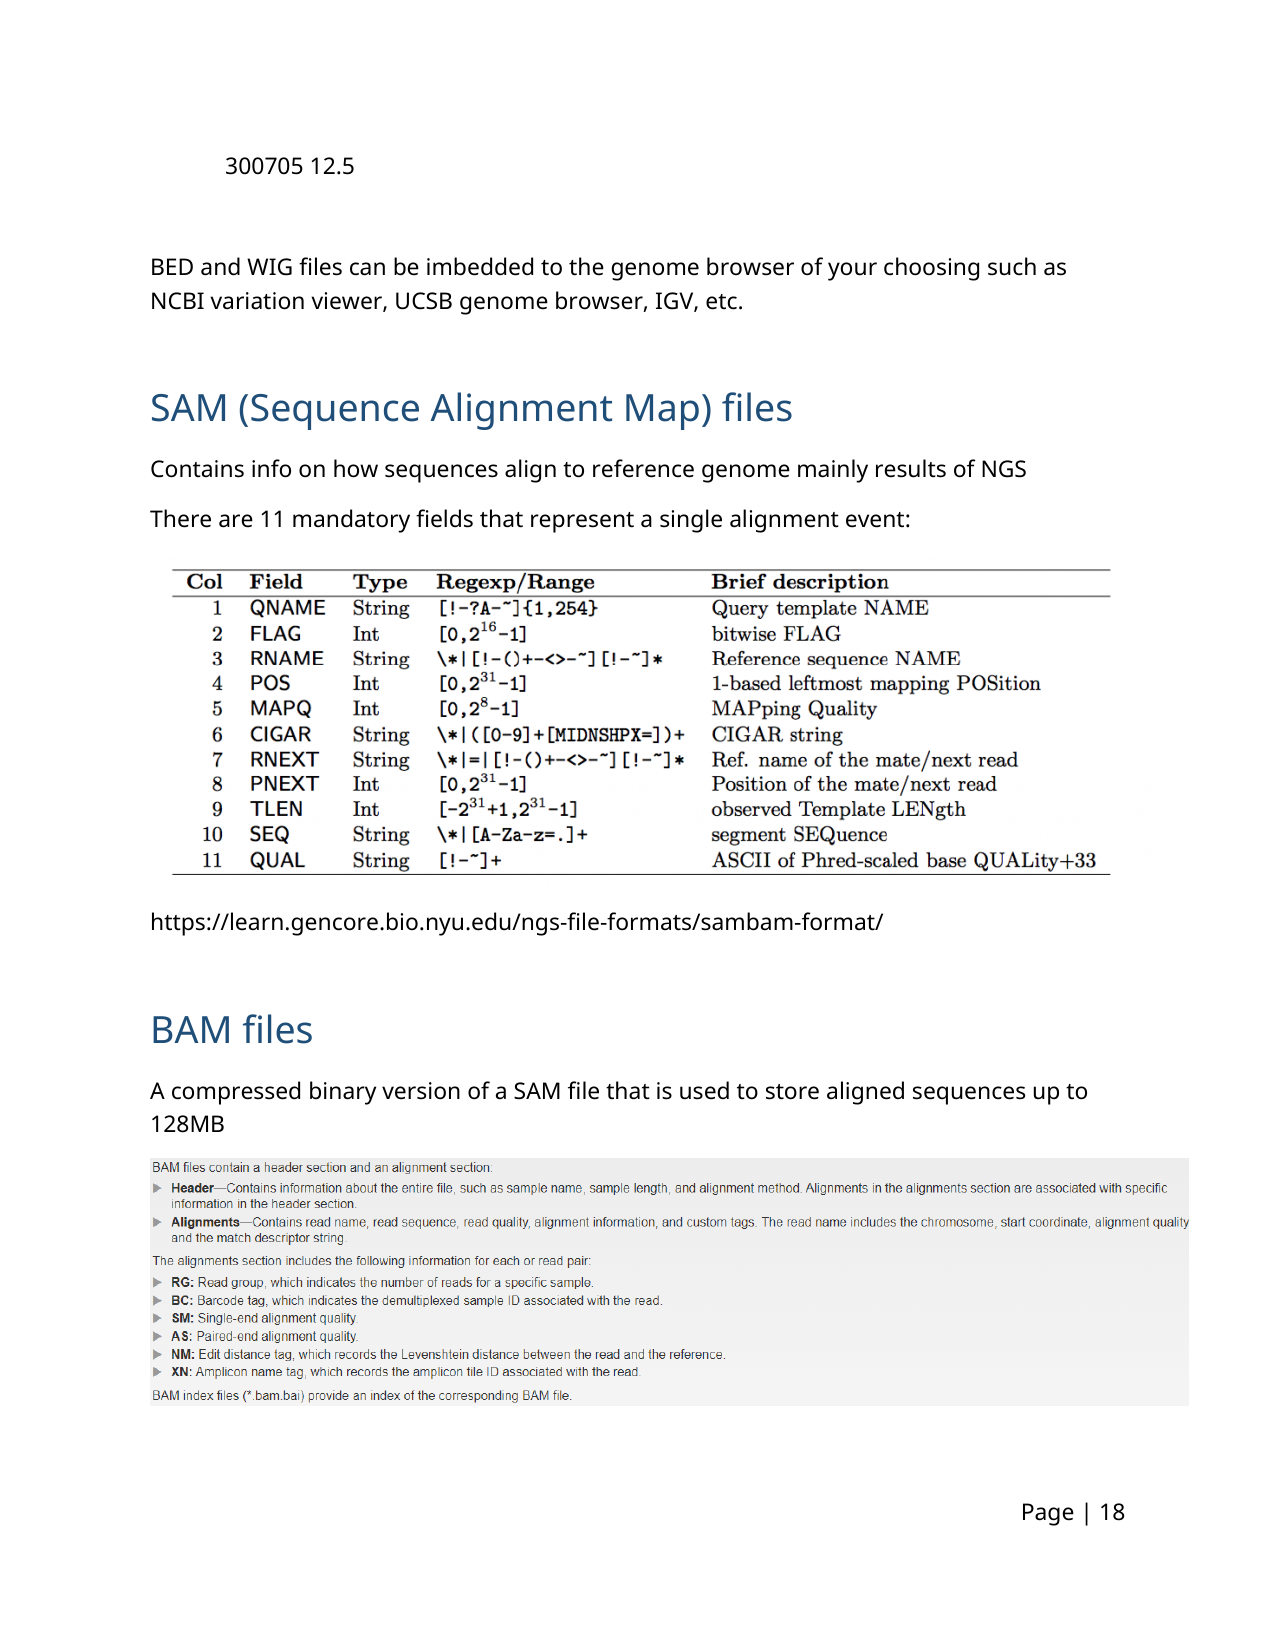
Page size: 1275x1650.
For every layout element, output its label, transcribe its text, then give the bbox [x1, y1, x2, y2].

subtitle BAM files [150, 1003, 1125, 1054]
text Contains info on how sequences align to reference genome mainly results of NGS [150, 453, 1125, 484]
subtitle SAM (Sequence Alignment Map) files [150, 381, 1125, 432]
text 300705 12.5 [150, 150, 1125, 181]
picture [150, 1158, 1189, 1406]
picture [150, 553, 1163, 887]
text BED and WIG files can be imbedded to the genome browser of your choosing such as NCBI variation viewer, UCSB genome browser, IGV, etc. [150, 251, 1125, 316]
text https://learn.gencore.bio.nyu.edu/ngs-file-formats/sambam-format/ [150, 906, 1125, 937]
text A compressed binary version of a SAM file that is used to store aligned sequences up to 128MB [150, 1075, 1125, 1140]
text There are 11 mandatory fields that represent a single alignment event: [150, 503, 1125, 535]
